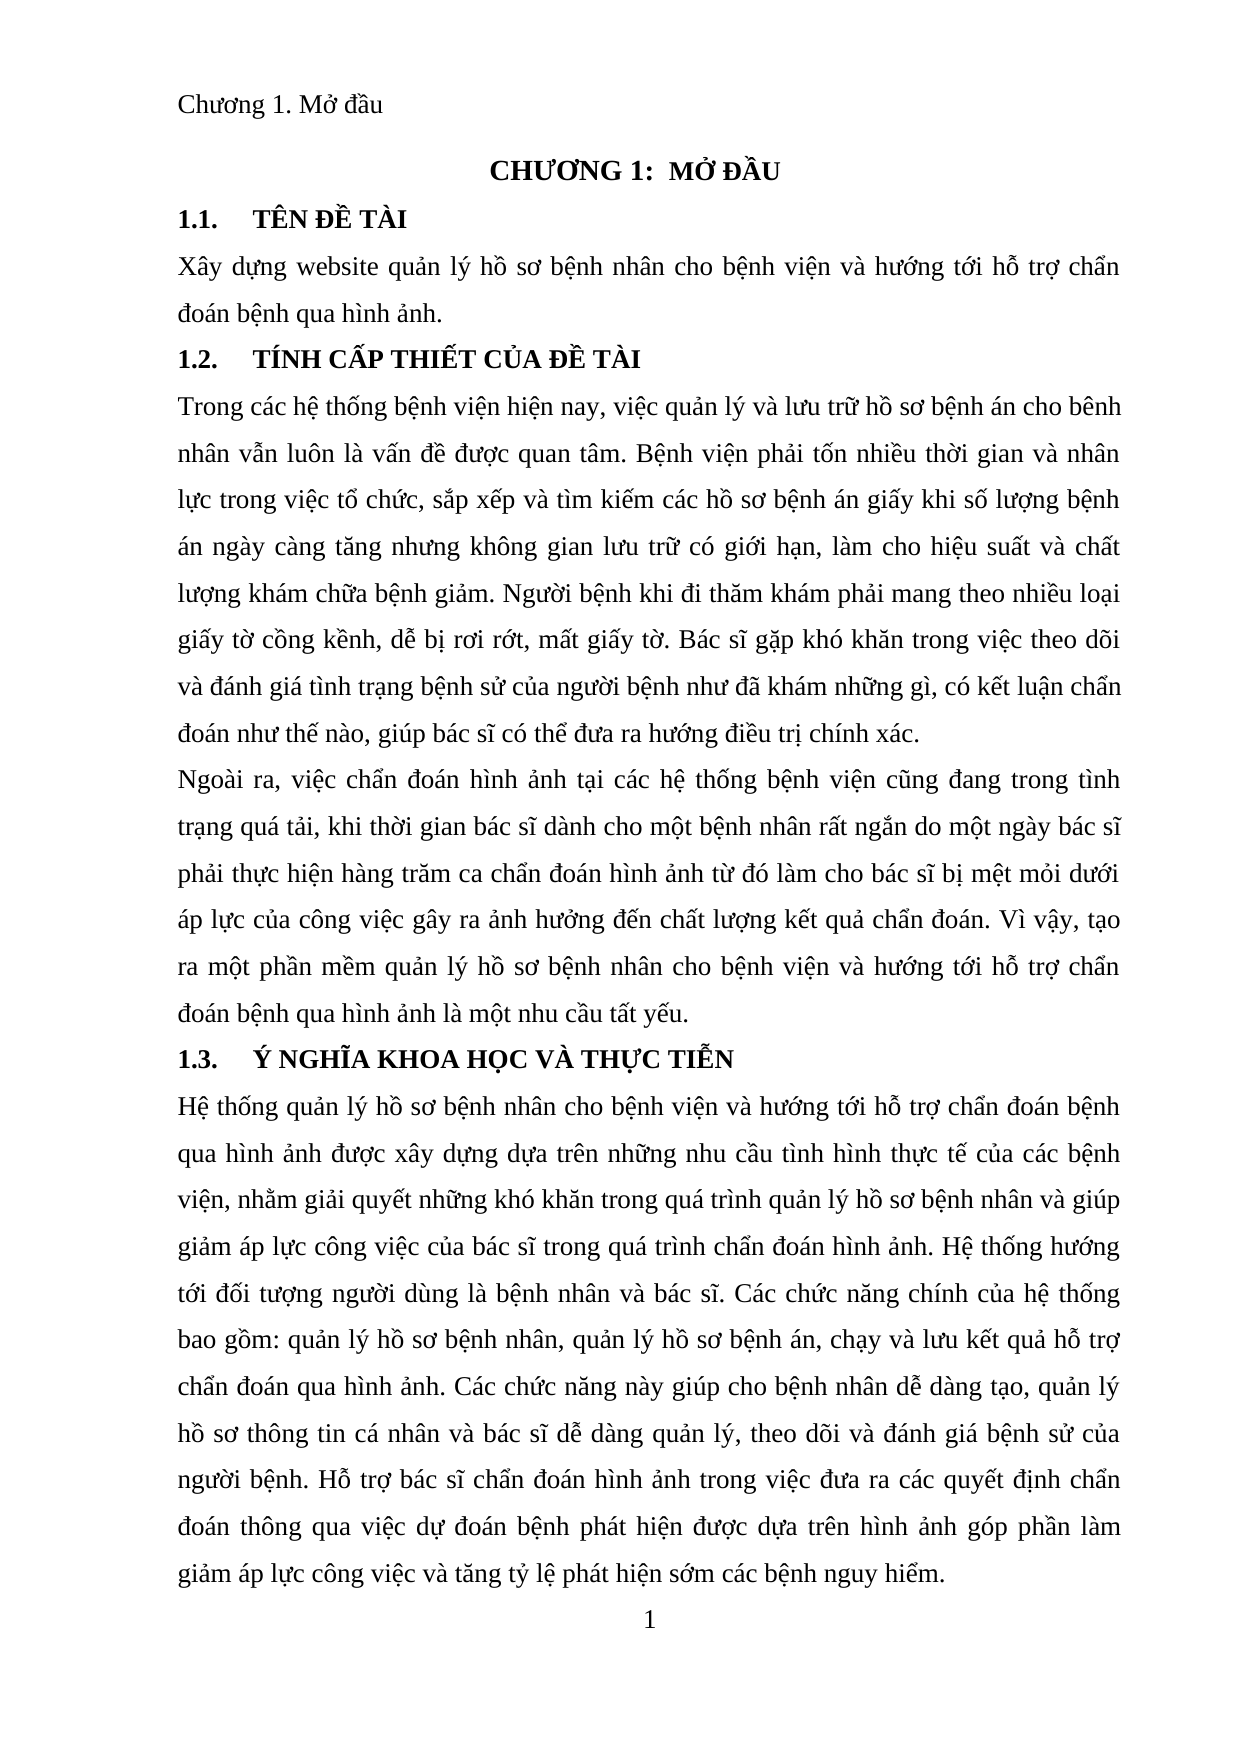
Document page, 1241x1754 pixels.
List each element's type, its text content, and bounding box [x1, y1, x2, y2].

text Xây dựng website quản lý hồ sơ bệnh nhân cho bệnh viện và hướng tới hỗ trợ chẩn đoán bệnh qua hình ảnh. [177, 250, 1122, 328]
subtitle Tính cấp thiết của đề tài [177, 343, 1122, 374]
subtitle MỞ ĐẦU [148, 153, 1122, 187]
text Trong các hệ thống bệnh viện hiện nay, việc quản lý và lưu trữ hồ sơ bệnh án cho bênh nhân vẫn luôn là vấn đề được quan tâm. Bệnh viện phải tốn nhiều thời gian và nhân lực trong việc tổ chức, sắp xếp và tìm kiếm các hồ sơ bệnh án giấy khi số lượng bệnh án ngày càng tăng nhưng không gian lưu trữ có giới hạn, làm cho hiệu suất và chất lượng khám chữa bệnh giảm. Người bệnh khi đi thăm khám phải mang theo nhiều loại giấy tờ cồng kềnh, dễ bị rơi rớt, mất giấy tờ. Bác sĩ gặp khó khăn trong việc theo dõi và đánh giá tình trạng bệnh sử của người bệnh như đã khám những gì, có kết luận chẩn đoán như thế nào, giúp bác sĩ có thể đưa ra hướng điều trị chính xác. [177, 390, 1122, 748]
subtitle Ý nghĩa khoa học và thực tiễn [177, 1043, 1122, 1074]
text Hệ thống quản lý hồ sơ bệnh nhân cho bệnh viện và hướng tới hỗ trợ chẩn đoán bệnh qua hình ảnh được xây dựng dựa trên những nhu cầu tình hình thực tế của các bệnh viện, nhằm giải quyết những khó khăn trong quá trình quản lý hồ sơ bệnh nhân và giúp giảm áp lực công việc của bác sĩ trong quá trình chẩn đoán hình ảnh. Hệ thống hướng tới đối tượng người dùng là bệnh nhân và bác sĩ. Các chức năng chính của hệ thống bao gồm: quản lý hồ sơ bệnh nhân, quản lý hồ sơ bệnh án, chạy và lưu kết quả hỗ trợ chẩn đoán qua hình ảnh. Các chức năng này giúp cho bệnh nhân dễ dàng tạo, quản lý hồ sơ thông tin cá nhân và bác sĩ dễ dàng quản lý, theo dõi và đánh giá bệnh sử của người bệnh. Hỗ trợ bác sĩ chẩn đoán hình ảnh trong việc đưa ra các quyết định chẩn đoán thông qua việc dự đoán bệnh phát hiện được dựa trên hình ảnh góp phần làm giảm áp lực công việc và tăng tỷ lệ phát hiện sớm các bệnh nguy hiểm. [177, 1090, 1122, 1588]
text Ngoài ra, việc chẩn đoán hình ảnh tại các hệ thống bệnh viện cũng đang trong tình trạng quá tải, khi thời gian bác sĩ dành cho một bệnh nhân rất ngắn do một ngày bác sĩ phải thực hiện hàng trăm ca chẩn đoán hình ảnh từ đó làm cho bác sĩ bị mệt mỏi dưới áp lực của công việc gây ra ảnh hưởng đến chất lượng kết quả chẩn đoán. Vì vậy, tạo ra một phần mềm quản lý hồ sơ bệnh nhân cho bệnh viện và hướng tới hỗ trợ chẩn đoán bệnh qua hình ảnh là một nhu cầu tất yếu. [177, 763, 1122, 1028]
subtitle Tên đề tài [177, 203, 1122, 234]
